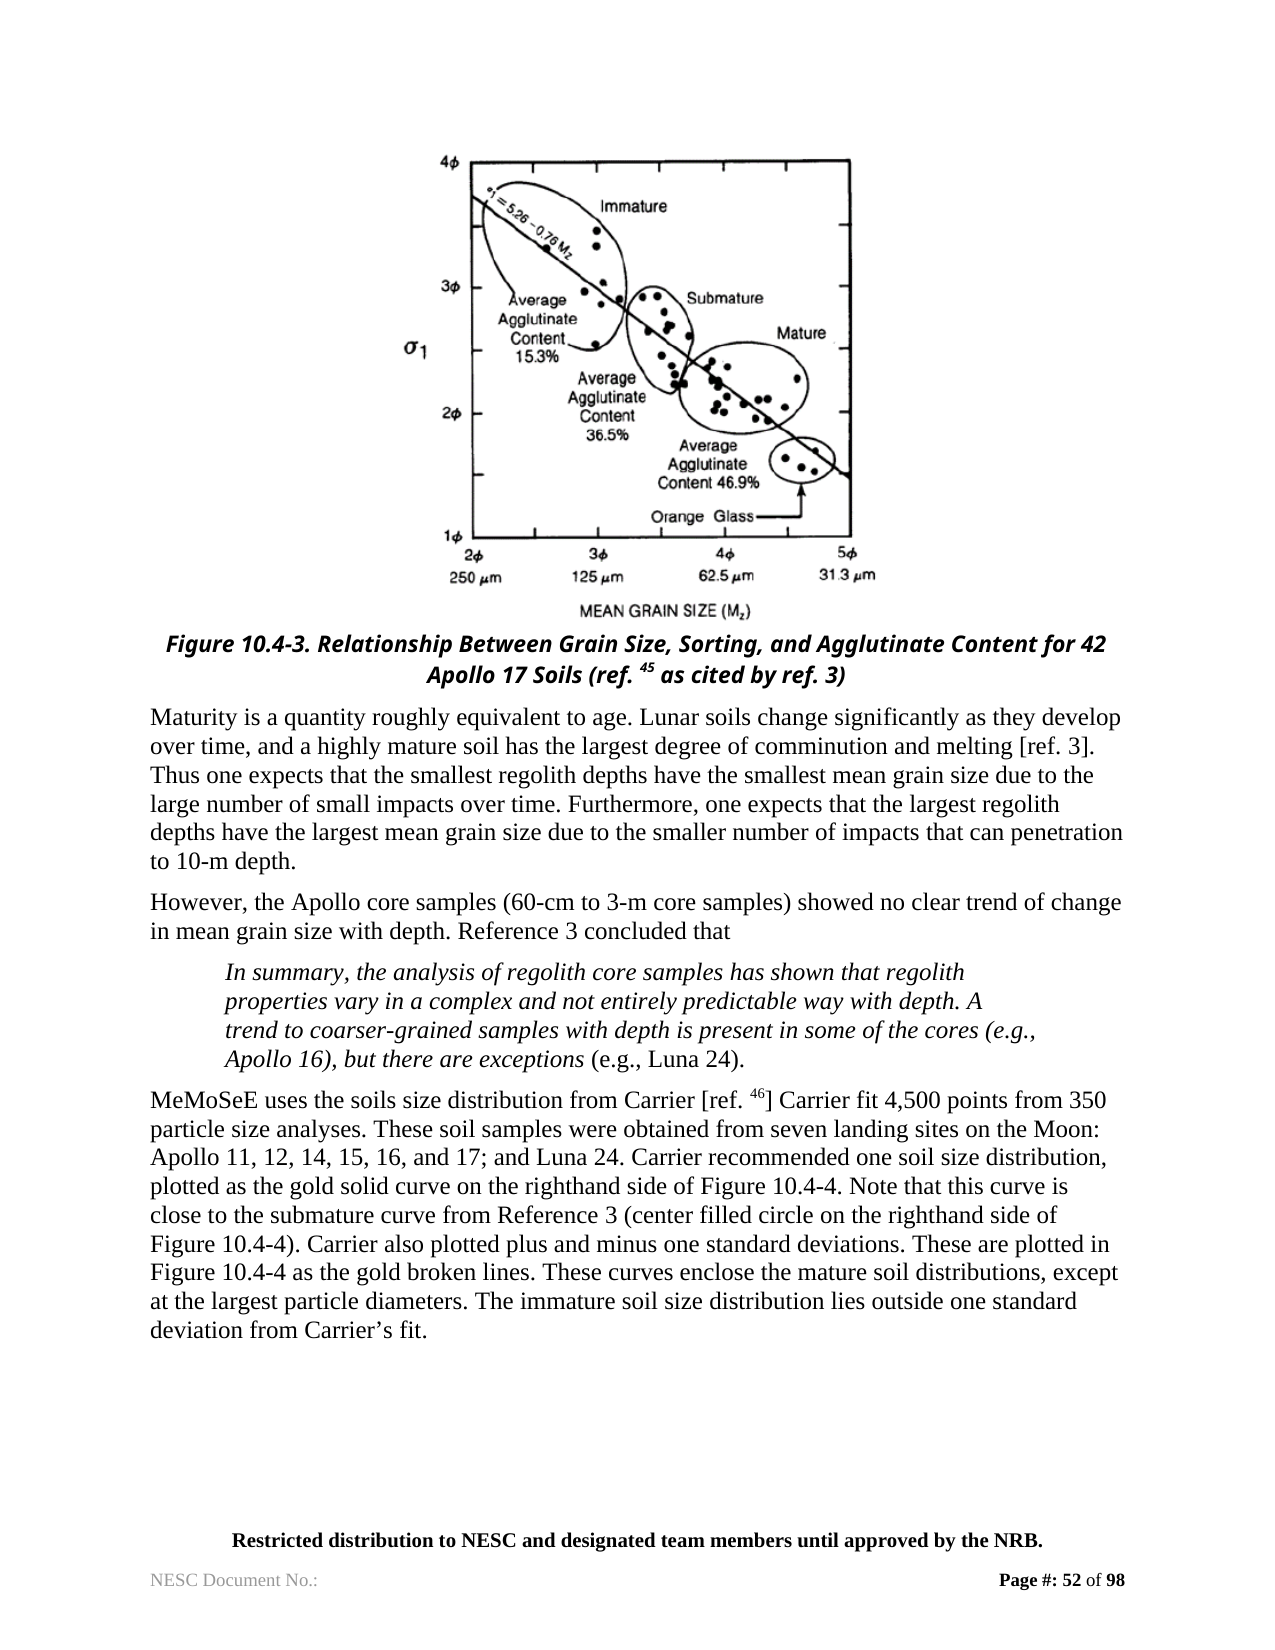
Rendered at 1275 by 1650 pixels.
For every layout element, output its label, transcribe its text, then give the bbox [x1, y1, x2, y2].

text Maturity is a quantity roughly equivalent to age. Lunar soils change significantly as they develop over time, and a highly mature soil has the largest degree of comminution and melting [ref. 3]. Thus one expects that the smallest regolith depths have the smallest mean grain size due to the large number of small impacts over time. Furthermore, one expects that the largest regolith depths have the largest mean grain size due to the smaller number of impacts that can penetration to 10-m depth. [150, 702, 1125, 875]
text MeMoSeE uses the soils size distribution from Carrier [ref. ] Carrier fit 4,500 points from 350 particle size analyses. These soil samples were obtained from seven landing sites on the Moon: Apollo 11, 12, 14, 15, 16, and 17; and Luna 24. Carrier recommended one soil size distribution, plotted as the gold solid curve on the righthand side of Figure 10.4-4. Note that this curve is close to the submature curve from Reference 3 (center filled circle on the righthand side of Figure 10.4-4). Carrier also plotted plus and minus one standard deviations. These are plotted in Figure 10.4-4 as the gold broken lines. These curves enclose the mature soil distributions, except at the largest particle diameters. The immature soil size distribution lies outside one standard deviation from Carrier’s fit. [150, 1085, 1125, 1344]
text However, the Apollo core samples (60-cm to 3-m core samples) showed no clear trend of change in mean grain size with depth. Reference 3 concluded that [150, 887, 1125, 945]
picture [398, 150, 877, 622]
text In summary, the analysis of regolith core samples has shown that regolith properties vary in a complex and not entirely predictable way with depth. A trend to coarser-grained samples with depth is present in some of the cores (e.g., Apollo 16), but there are exceptions (e.g., Luna 24). [225, 957, 1041, 1072]
text Figure 10.4-3. Relationship Between Grain Size, Sorting, and Agglutinate Content for 42 Apollo 17 Soils (ref. as cited by ref. 3) [150, 627, 1125, 690]
